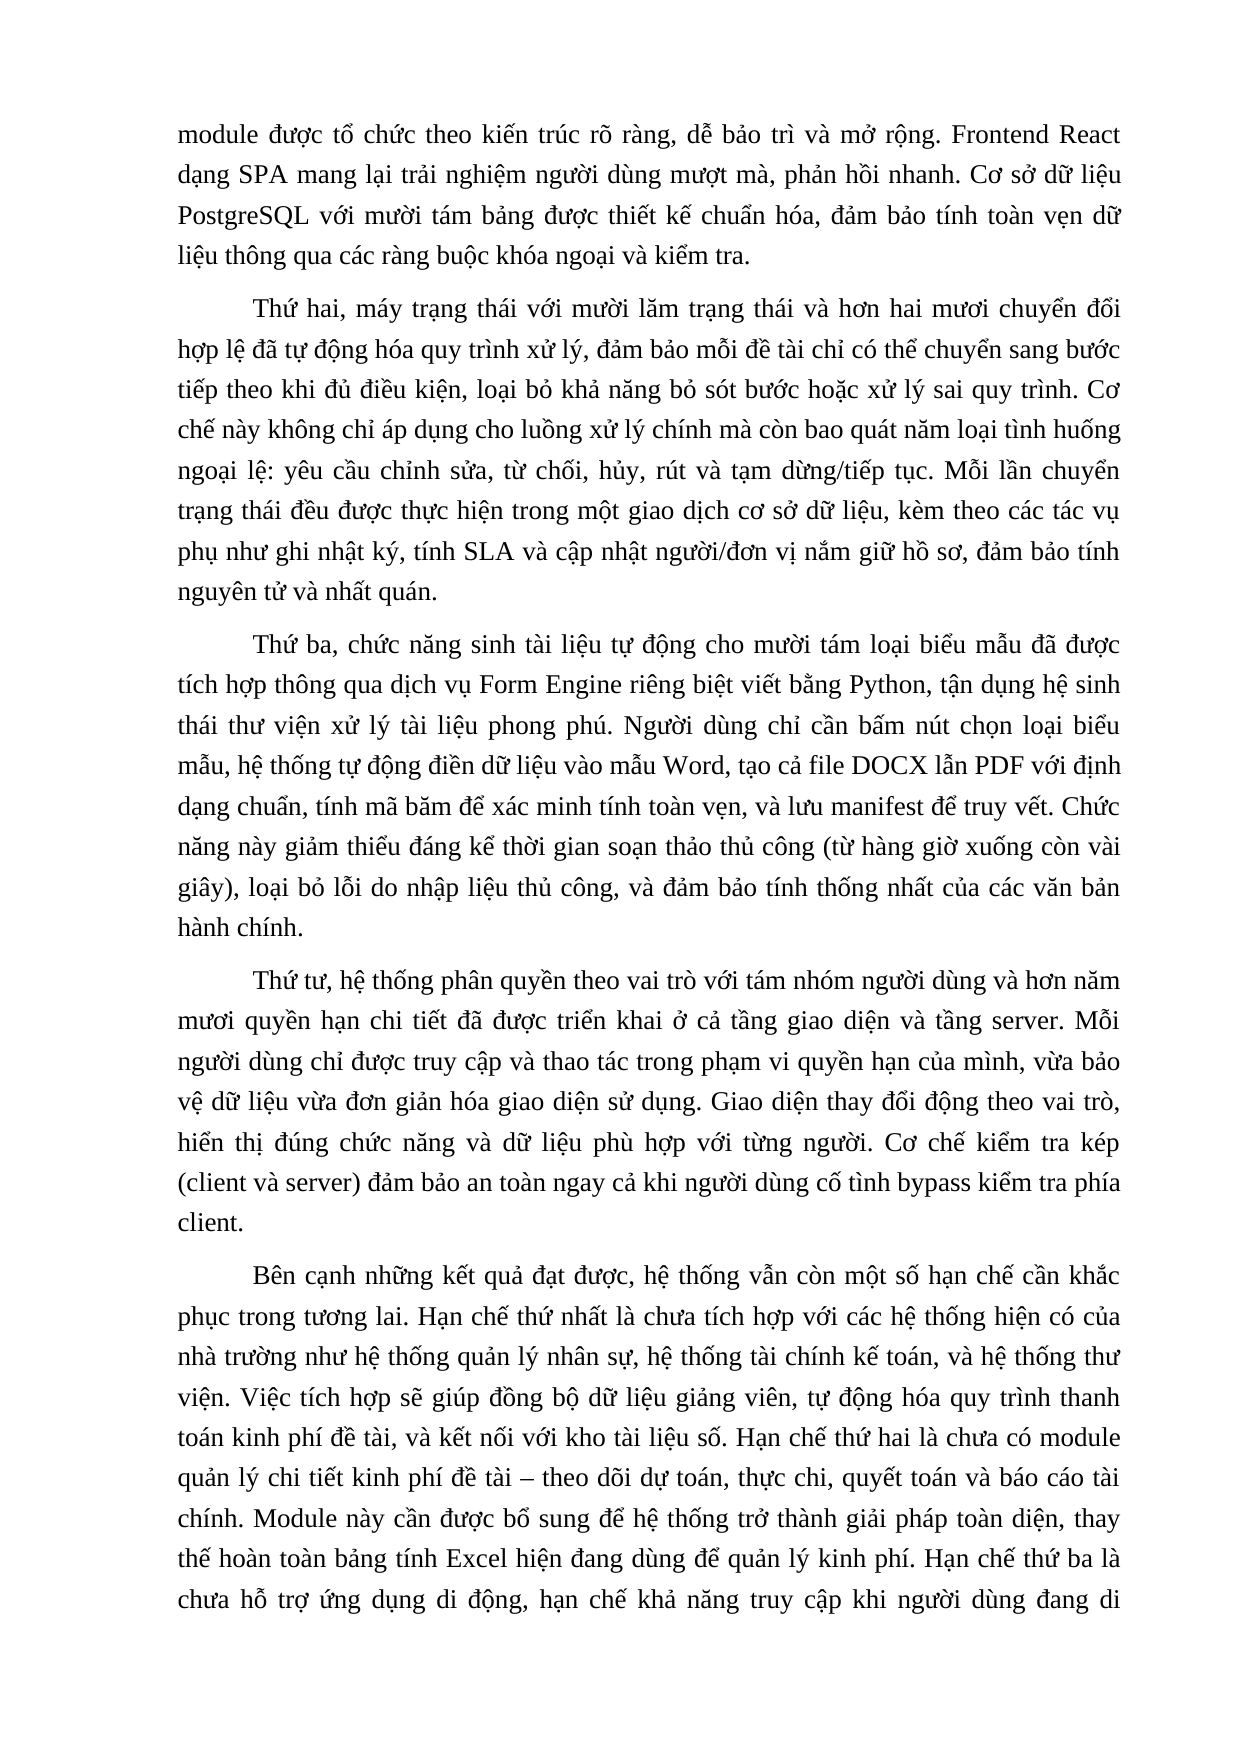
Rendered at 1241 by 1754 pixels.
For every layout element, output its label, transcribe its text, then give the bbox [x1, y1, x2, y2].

text Thứ hai, máy trạng thái với mười lăm trạng thái và hơn hai mươi chuyển đổi hợp lệ đã tự động hóa quy trình xử lý, đảm bảo mỗi đề tài chỉ có thể chuyển sang bước tiếp theo khi đủ điều kiện, loại bỏ khả năng bỏ sót bước hoặc xử lý sai quy trình. Cơ chế này không chỉ áp dụng cho luồng xử lý chính mà còn bao quát năm loại tình huống ngoại lệ: yêu cầu chỉnh sửa, từ chối, hủy, rút và tạm dừng/tiếp tục. Mỗi lần chuyển trạng thái đều được thực hiện trong một giao dịch cơ sở dữ liệu, kèm theo các tác vụ phụ như ghi nhật ký, tính SLA và cập nhật người/đơn vị nắm giữ hồ sơ, đảm bảo tính nguyên tử và nhất quán. [177, 292, 1122, 606]
text Thứ ba, chức năng sinh tài liệu tự động cho mười tám loại biểu mẫu đã được tích hợp thông qua dịch vụ Form Engine riêng biệt viết bằng Python, tận dụng hệ sinh thái thư viện xử lý tài liệu phong phú. Người dùng chỉ cần bấm nút chọn loại biểu mẫu, hệ thống tự động điền dữ liệu vào mẫu Word, tạo cả file DOCX lẫn PDF với định dạng chuẩn, tính mã băm để xác minh tính toàn vẹn, và lưu manifest để truy vết. Chức năng này giảm thiểu đáng kể thời gian soạn thảo thủ công (từ hàng giờ xuống còn vài giây), loại bỏ lỗi do nhập liệu thủ công, và đảm bảo tính thống nhất của các văn bản hành chính. [177, 628, 1122, 942]
text Thứ tư, hệ thống phân quyền theo vai trò với tám nhóm người dùng và hơn năm mươi quyền hạn chi tiết đã được triển khai ở cả tầng giao diện và tầng server. Mỗi người dùng chỉ được truy cập và thao tác trong phạm vi quyền hạn của mình, vừa bảo vệ dữ liệu vừa đơn giản hóa giao diện sử dụng. Giao diện thay đổi động theo vai trò, hiển thị đúng chức năng và dữ liệu phù hợp với từng người. Cơ chế kiểm tra kép (client và server) đảm bảo an toàn ngay cả khi người dùng cố tình bypass kiểm tra phía client. [177, 964, 1122, 1238]
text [177, 1259, 1122, 1614]
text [177, 118, 1122, 271]
